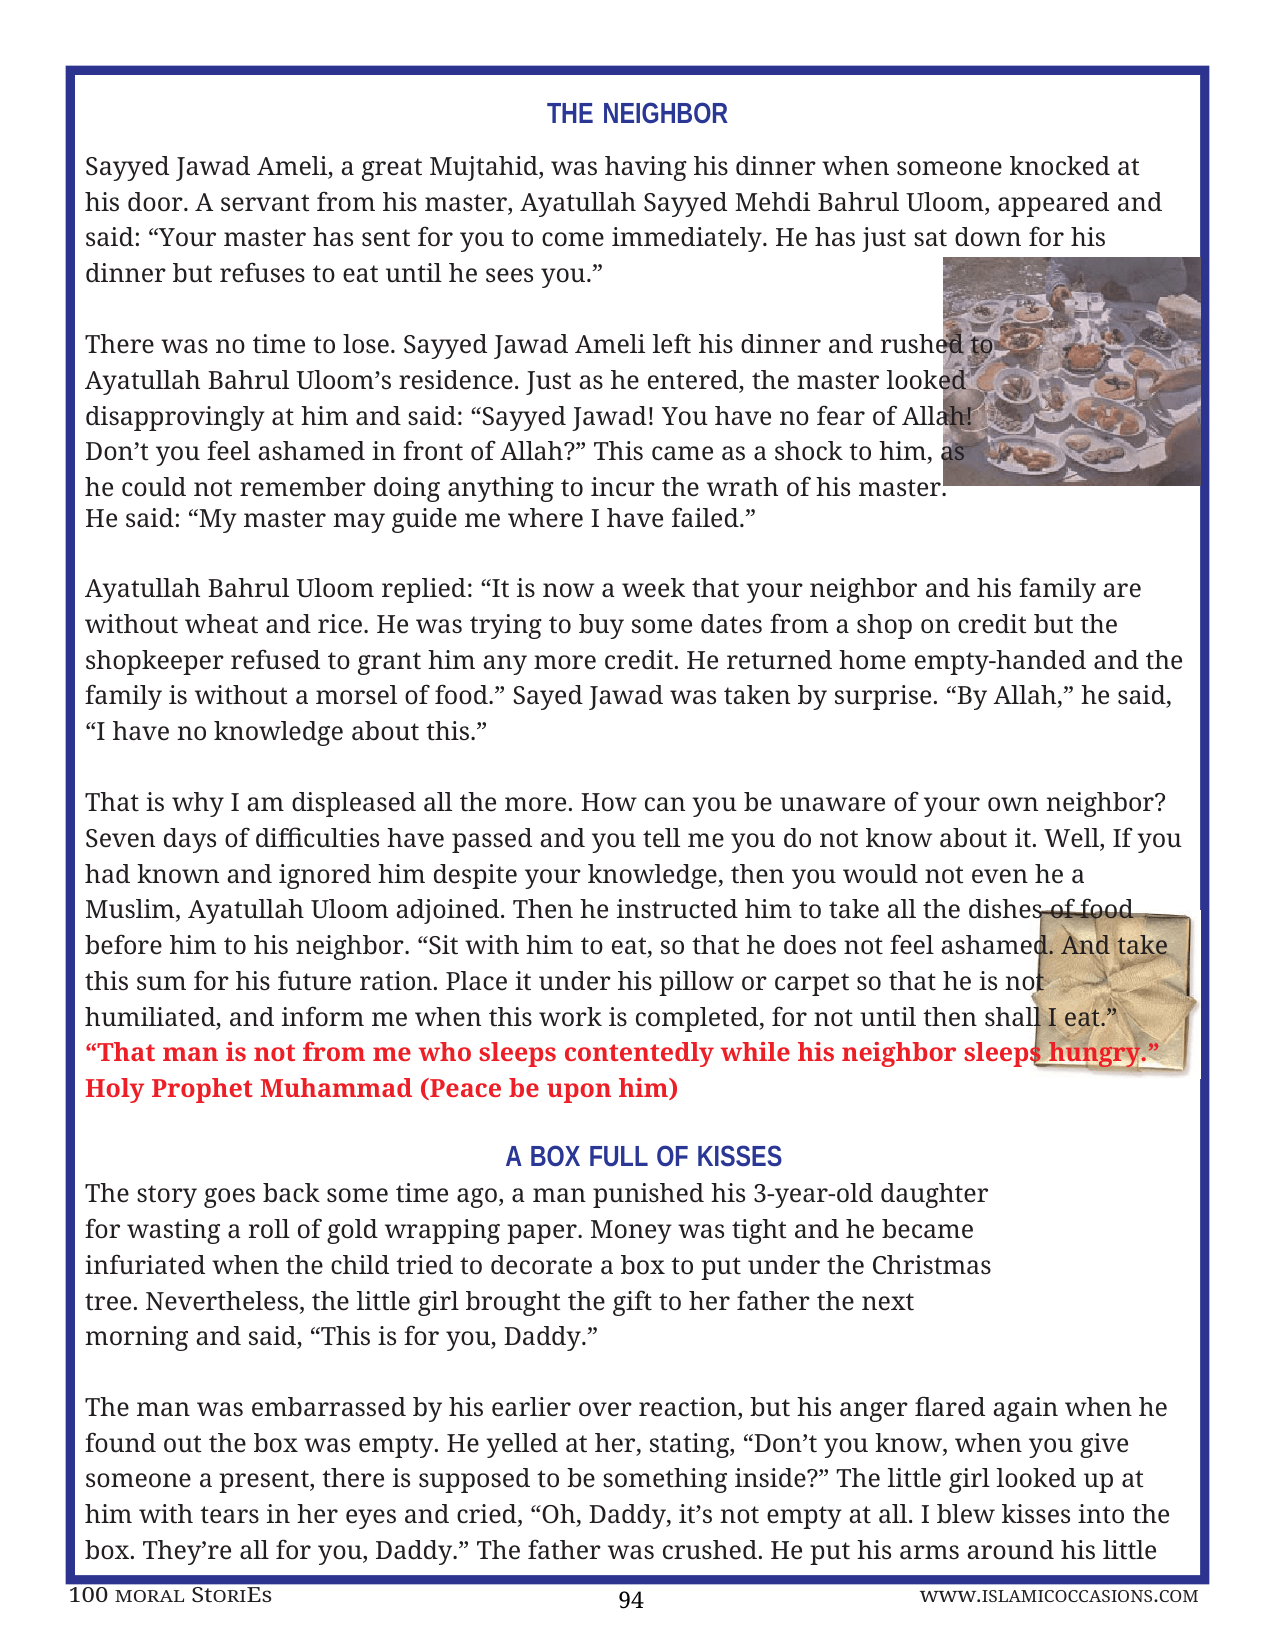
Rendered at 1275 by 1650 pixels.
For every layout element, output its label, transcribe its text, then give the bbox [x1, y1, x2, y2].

text He said: “My master may guide me where I have failed.” [85, 505, 1210, 533]
picture [943, 257, 1201, 486]
text There was no time to lose. Sayyed Jawad Ameli left his dinner and rushed to Ayatullah Bahrul Uloom’s residence. Just as he entered, the master looked disapprovingly at him and said: “Sayyed Jawad! You have no fear of Allah! [85, 327, 994, 432]
text That is why I am displeased all the more. How can you be unaware of your own neighbor? Seven days of difficulties have passed and you tell me you do not know about it. Well, If you had known and ignored him despite your knowledge, then you would not even he a Muslim, Ayatullah Uloom adjoined. Then he instructed him to take all the dishes of food before him to his neighbor. “Sit with him to eat, so that he does not feel ashamed. And take this sum for his future ration. Place it under his pillow or carpet so that he is not humiliated, and inform me when this work is completed, for not until then shall I eat.” “That man is not from me who sleeps contentedly while his neighbor sleeps hungry.” Holy Prophet Muhammad (Peace be upon him) [85, 785, 1183, 1105]
text Don’t you feel ashamed in front of Allah?” This came as a shock to him, as he could not remember doing anything to incur the wrath of his master. [85, 434, 994, 504]
subtitle A BOX FULL OF KISSES [87, 1139, 1200, 1172]
text Sayyed Jawad Ameli, a great Mujtahid, was having his dinner when someone knocked at his door. A servant from his master, Ayatullah Sayyed Mehdi Bahrul Uloom, appeared and said: “Your master has sent for you to come immediately. He has just sat down for his dinner but refuses to eat until he sees you.” [85, 148, 1168, 290]
text The story goes back some time ago, a man punished his 3-year-old daughter for wasting a roll of gold wrapping paper. Money was tight and he became infuriated when the child tried to decorate a box to put under the Christmas tree. Nevertheless, the little girl brought the gift to her father the next morning and said, “This is for you, Daddy.” [85, 1176, 1022, 1353]
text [85, 1390, 1172, 1567]
subtitle THE NEIGHBOR [86, 96, 1189, 129]
picture [1183, 910, 1201, 1079]
text Ayatullah Bahrul Uloom replied: “It is now a week that your neighbor and his family are without wheat and rice. He was trying to buy some dates from a shop on credit but the shopkeeper refused to grant him any more credit. He returned home empty-handed and the family is without a morsel of food.” Sayed Jawad was taken by surprise. “By Allah,” he said, “I have no knowledge about this.” [85, 571, 1188, 748]
